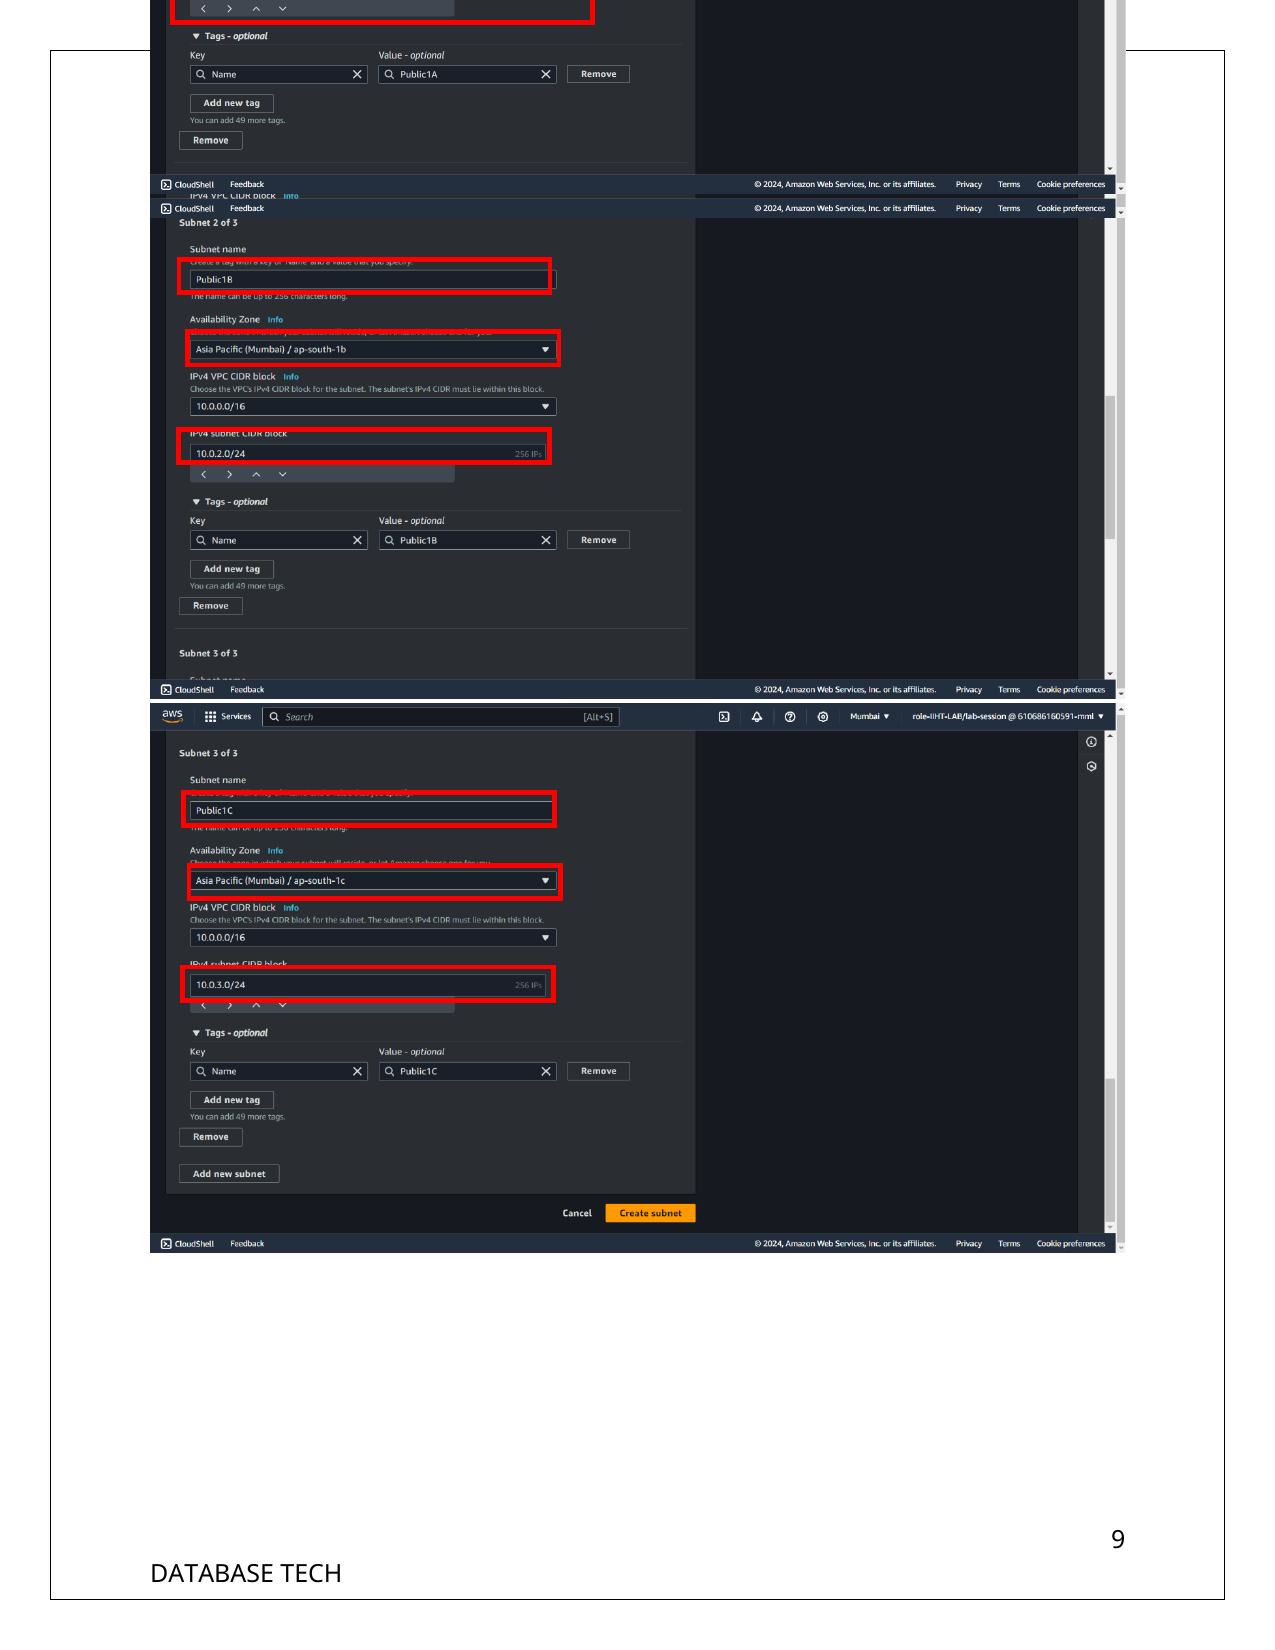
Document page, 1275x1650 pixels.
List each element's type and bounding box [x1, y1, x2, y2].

picture [175, 0, 590, 20]
picture [150, 0, 1126, 699]
picture [150, 703, 1125, 1253]
